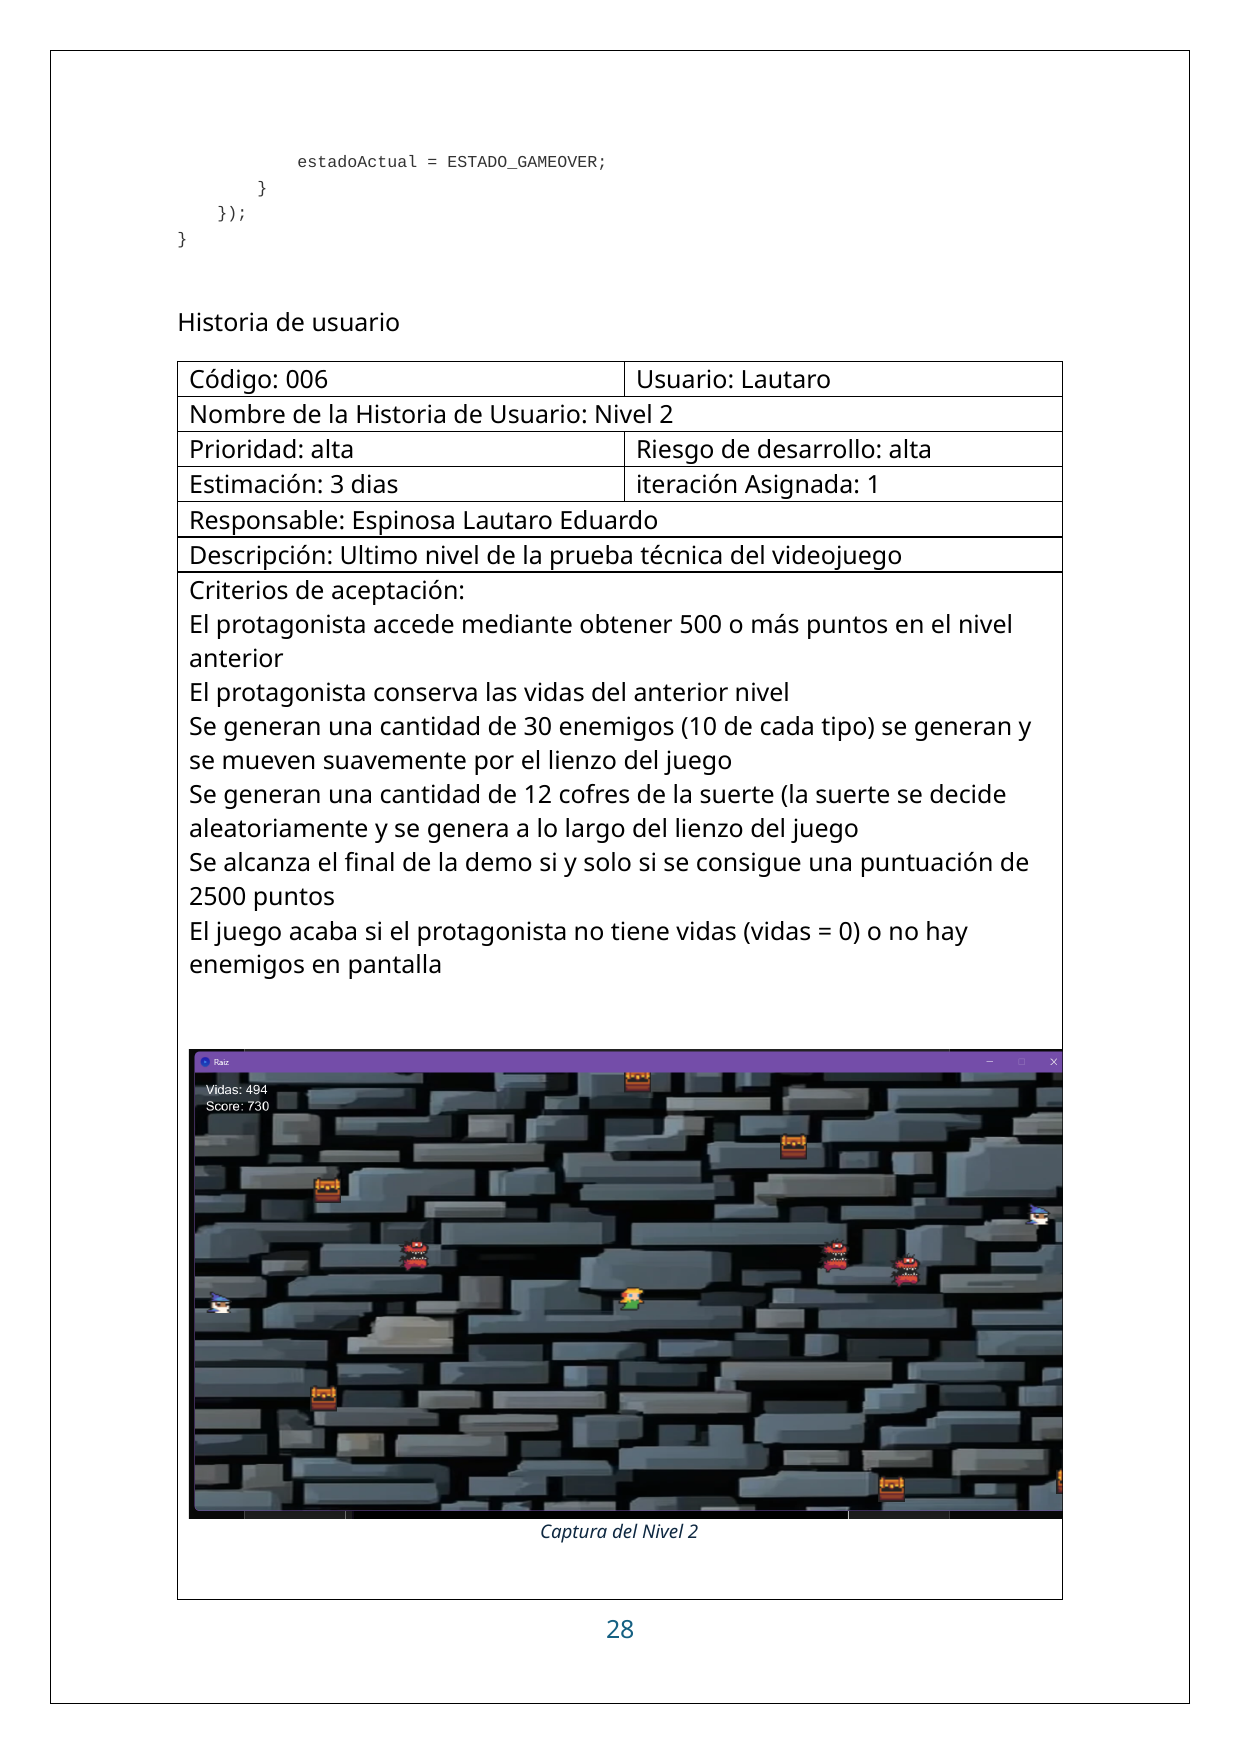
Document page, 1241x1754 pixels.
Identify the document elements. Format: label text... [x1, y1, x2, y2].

text } [177, 224, 1063, 249]
table_cell Prioridad: alta [178, 432, 624, 466]
table_cell Responsable: Espinosa Lautaro Eduardo [178, 502, 1062, 536]
picture [188, 1049, 1063, 1519]
table_cell Estimación: 3 dias [178, 467, 624, 501]
text }); [177, 198, 1063, 224]
table_header Código: 006 [178, 362, 624, 396]
text } [177, 173, 1063, 198]
table_header Usuario: Lautaro [625, 362, 1062, 396]
text estadoActual = ESTADO_GAMEOVER; [177, 147, 1063, 173]
table_cell iteración Asignada: 1 [625, 467, 1062, 501]
table_cell Riesgo de desarrollo: alta [625, 432, 1062, 466]
text Historia de usuario [177, 305, 1063, 339]
table_cell Nombre de la Historia de Usuario: Nivel 2 [178, 397, 1062, 431]
table_cell Descripción: Ultimo nivel de la prueba técnica del videojuego [178, 538, 1062, 571]
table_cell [178, 573, 1062, 1599]
